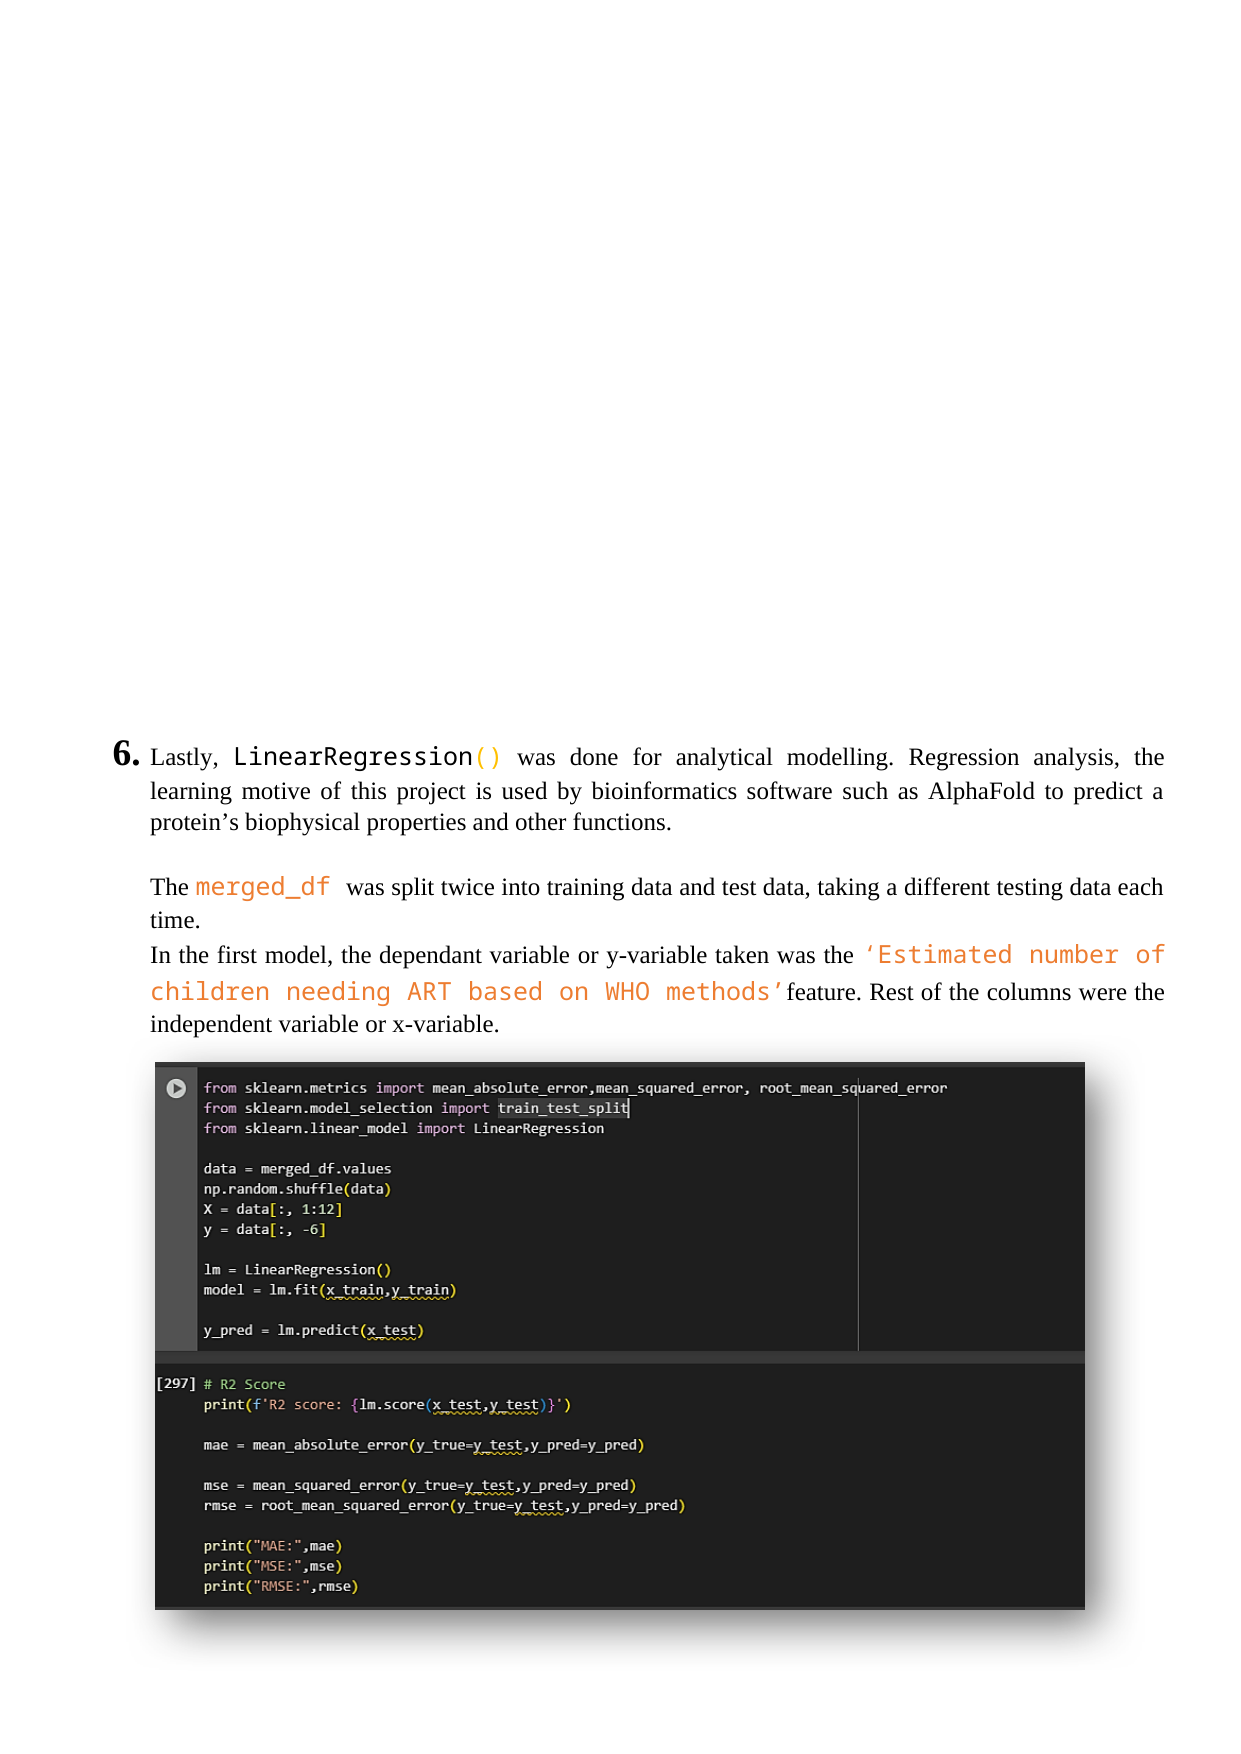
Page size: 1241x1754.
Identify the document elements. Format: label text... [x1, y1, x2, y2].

list Lastly, LinearRegression() was done for analytical modelling. Regression analysis, the learning motive of this project is used by bioinformatics software such as AlphaFold to predict a protein’s biophysical properties and other functions. [112, 730, 1165, 836]
list The merged_df was split twice into training data and test data, taking a different testing data each time. [150, 869, 1165, 934]
picture [155, 1062, 1085, 1610]
list In the first model, the dependant variable or y-variable taken was the ‘Estimated number of children needing ART based on WHO methods’feature. Rest of the columns were the independent variable or x-variable. [150, 936, 1165, 1038]
